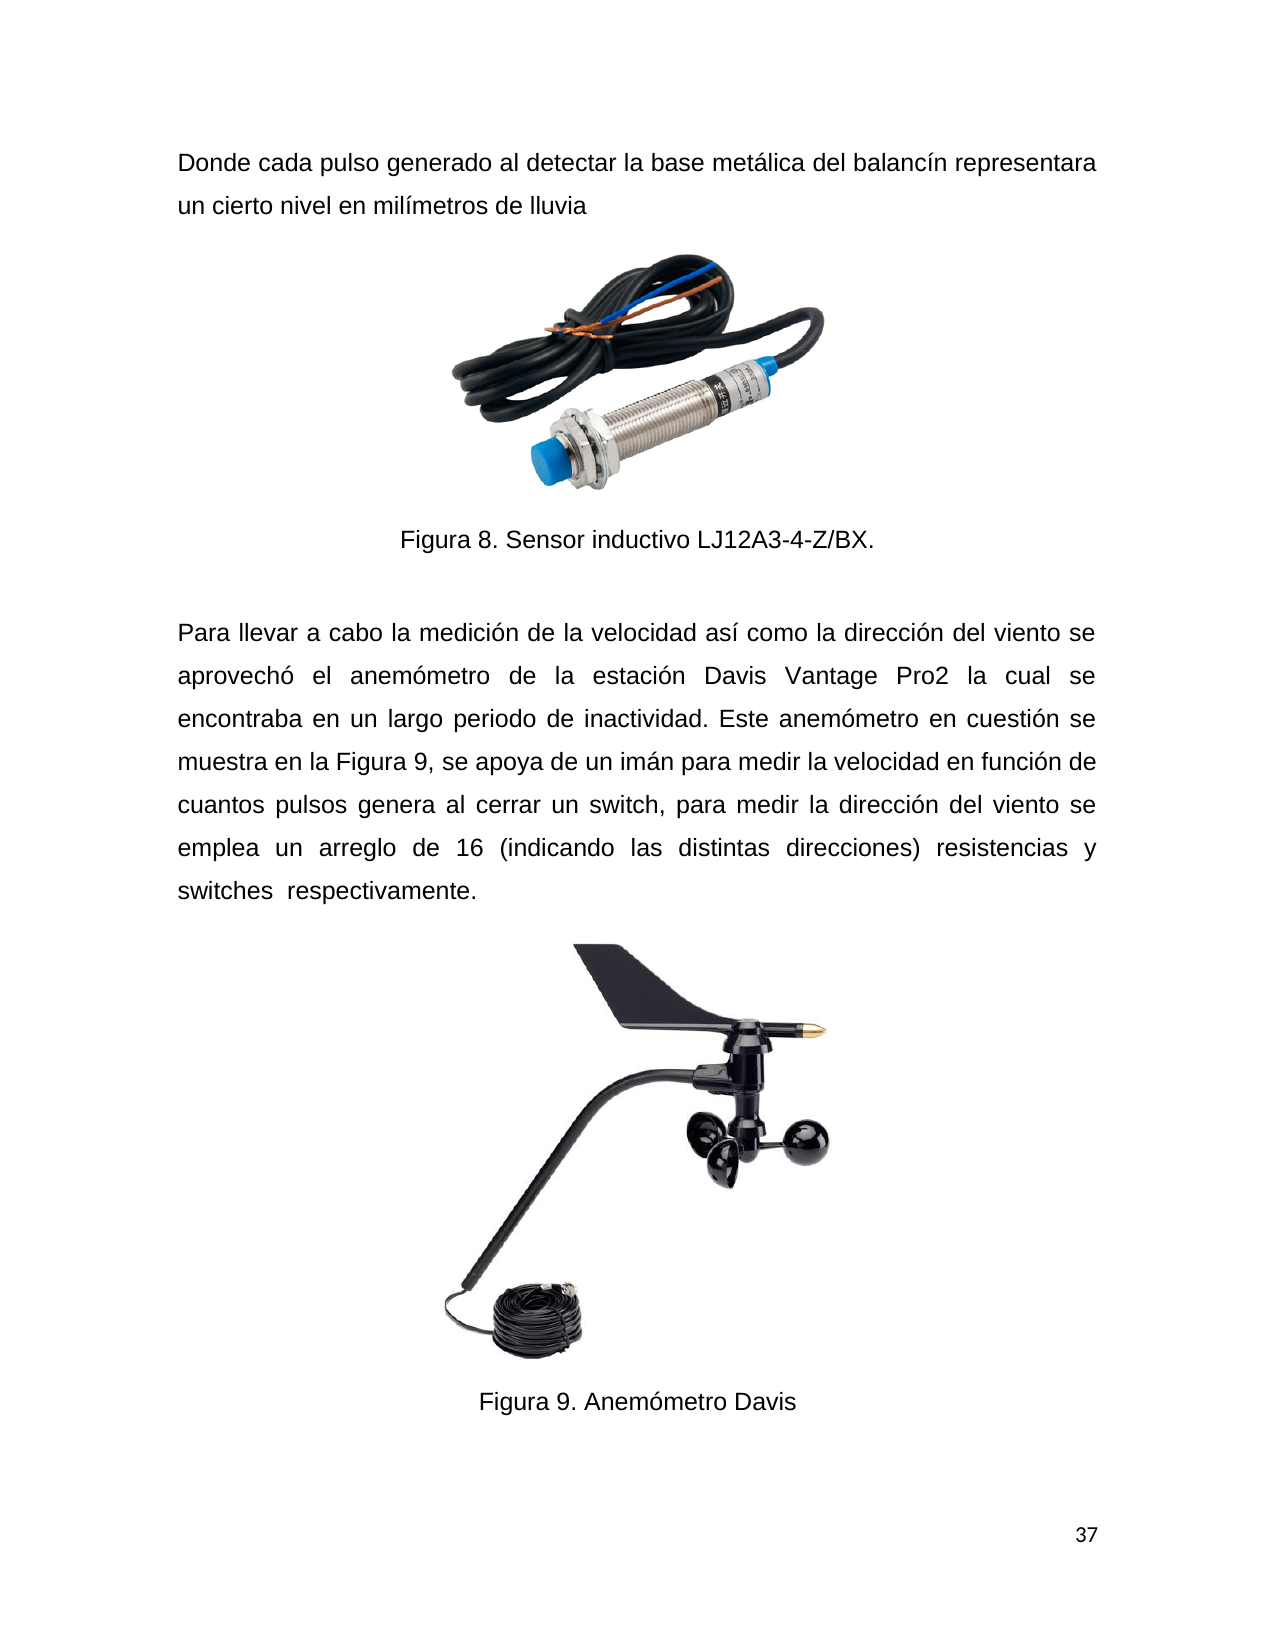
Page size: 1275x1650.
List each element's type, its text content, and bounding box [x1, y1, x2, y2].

text Figura 8. Sensor inductivo LJ12A3-4-Z/BX. [177, 525, 1098, 554]
text Figura 9. Anemómetro Davis [177, 1387, 1098, 1416]
text Para llevar a cabo la medición de la velocidad así como la dirección del viento se aprovechó el anemómetro de la estación Davis Vantage Pro2 la cual se encontraba en un largo periodo de inactividad. Este anemómetro en cuestión se muestra en la Figura 9, se apoya de un imán para medir la velocidad en función de cuantos pulsos genera al cerrar un switch, para medir la dirección del viento se emplea un arreglo de 16 (indicando las distintas direcciones) resistencias y switches respectivamente. [177, 574, 1098, 905]
picture [449, 254, 826, 491]
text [177, 148, 1098, 219]
picture [438, 940, 837, 1362]
